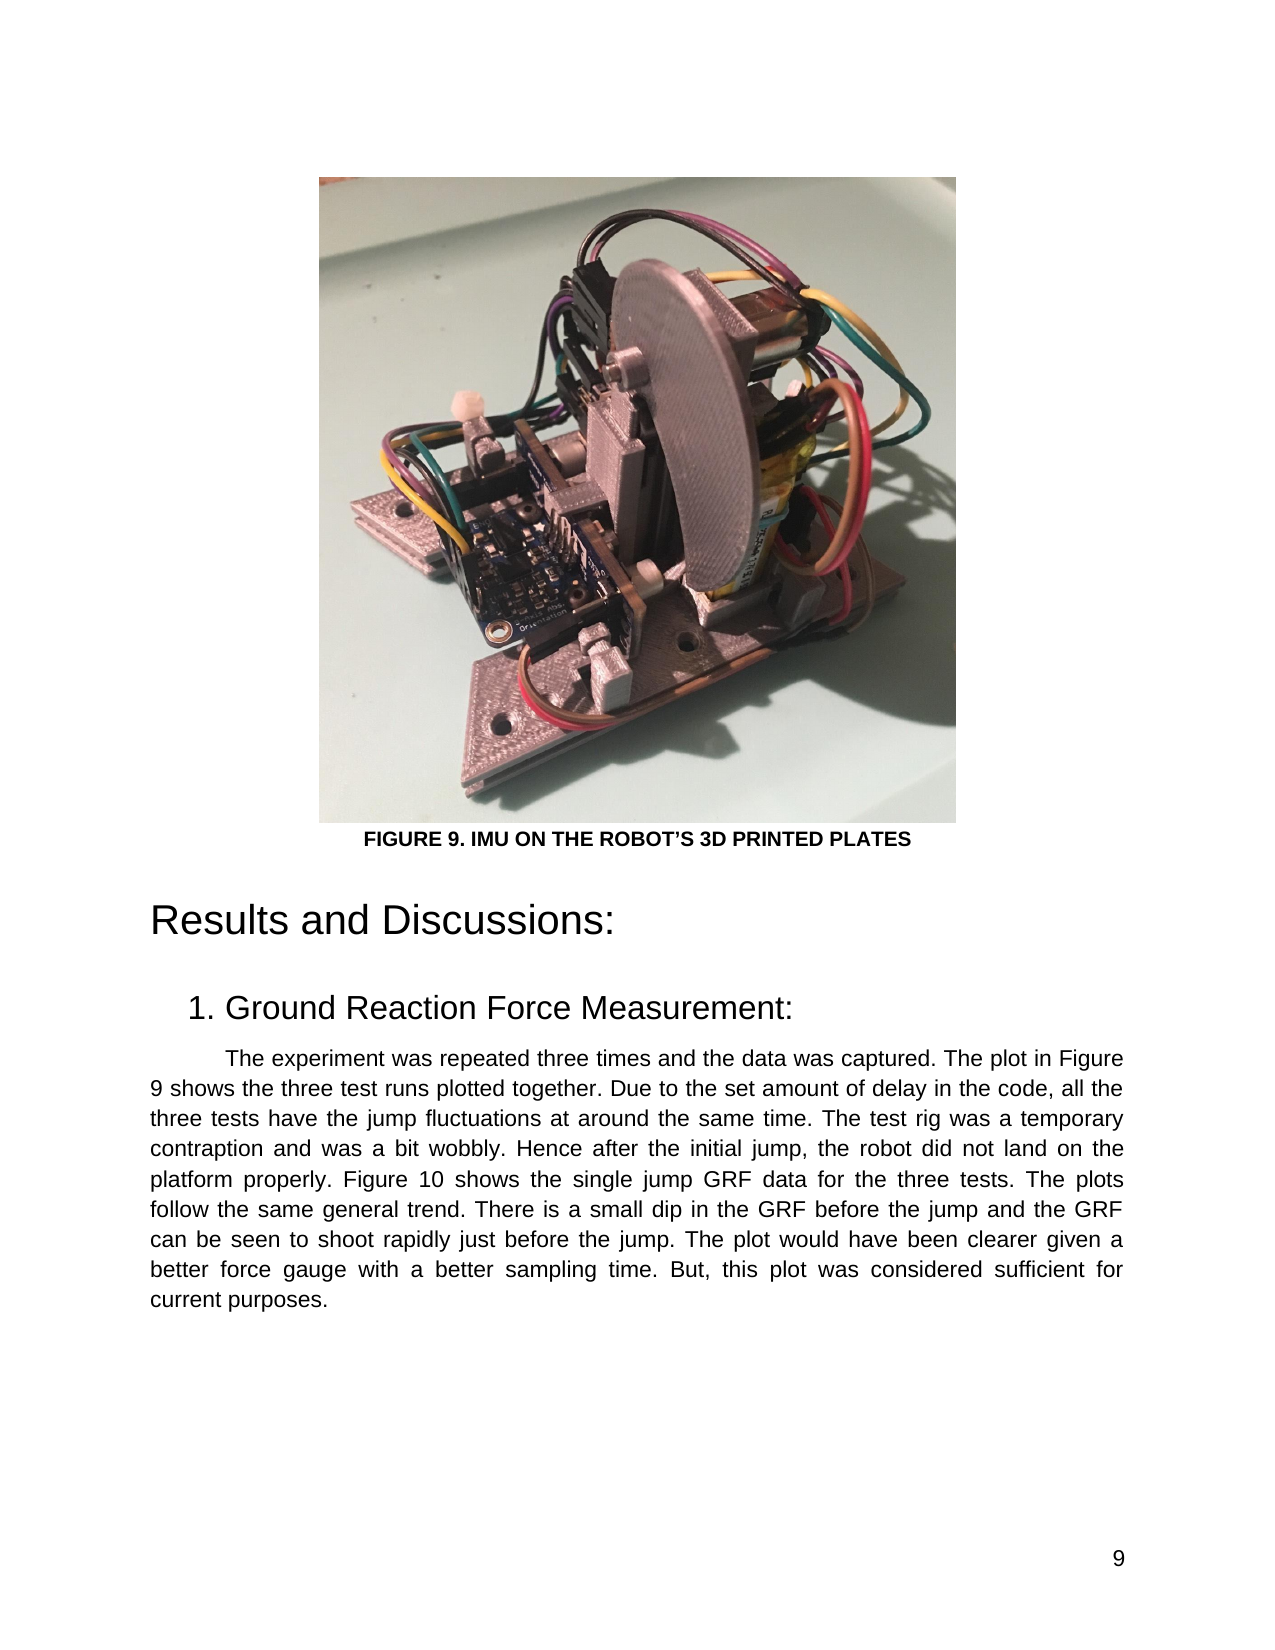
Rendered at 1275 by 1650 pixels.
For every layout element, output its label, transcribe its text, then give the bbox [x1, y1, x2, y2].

text FIGURE 9. IMU ON THE ROBOT’S 3D PRINTED PLATES [150, 826, 1125, 850]
subtitle Ground Reaction Force Measurement: [187, 988, 1125, 1027]
text The experiment was repeated three times and the data was captured. The plot in Figure 9 shows the three test runs plotted together. Due to the set amount of delay in the code, all the three tests have the jump fluctuations at around the same time. The test rig was a temporary contraption and was a bit wobbly. Hence after the initial jump, the robot did not land on the platform properly. Figure 10 shows the single jump GRF data for the three tests. The plots follow the same general trend. There is a small dip in the GRF before the jump and the GRF can be seen to shoot rapidly just before the jump. The plot would have been clearer given a better force gauge with a better sampling time. But, this plot was considered sufficient for current purposes. [150, 1045, 1125, 1313]
picture [319, 177, 956, 823]
subtitle Results and Discussions: [150, 896, 1125, 943]
